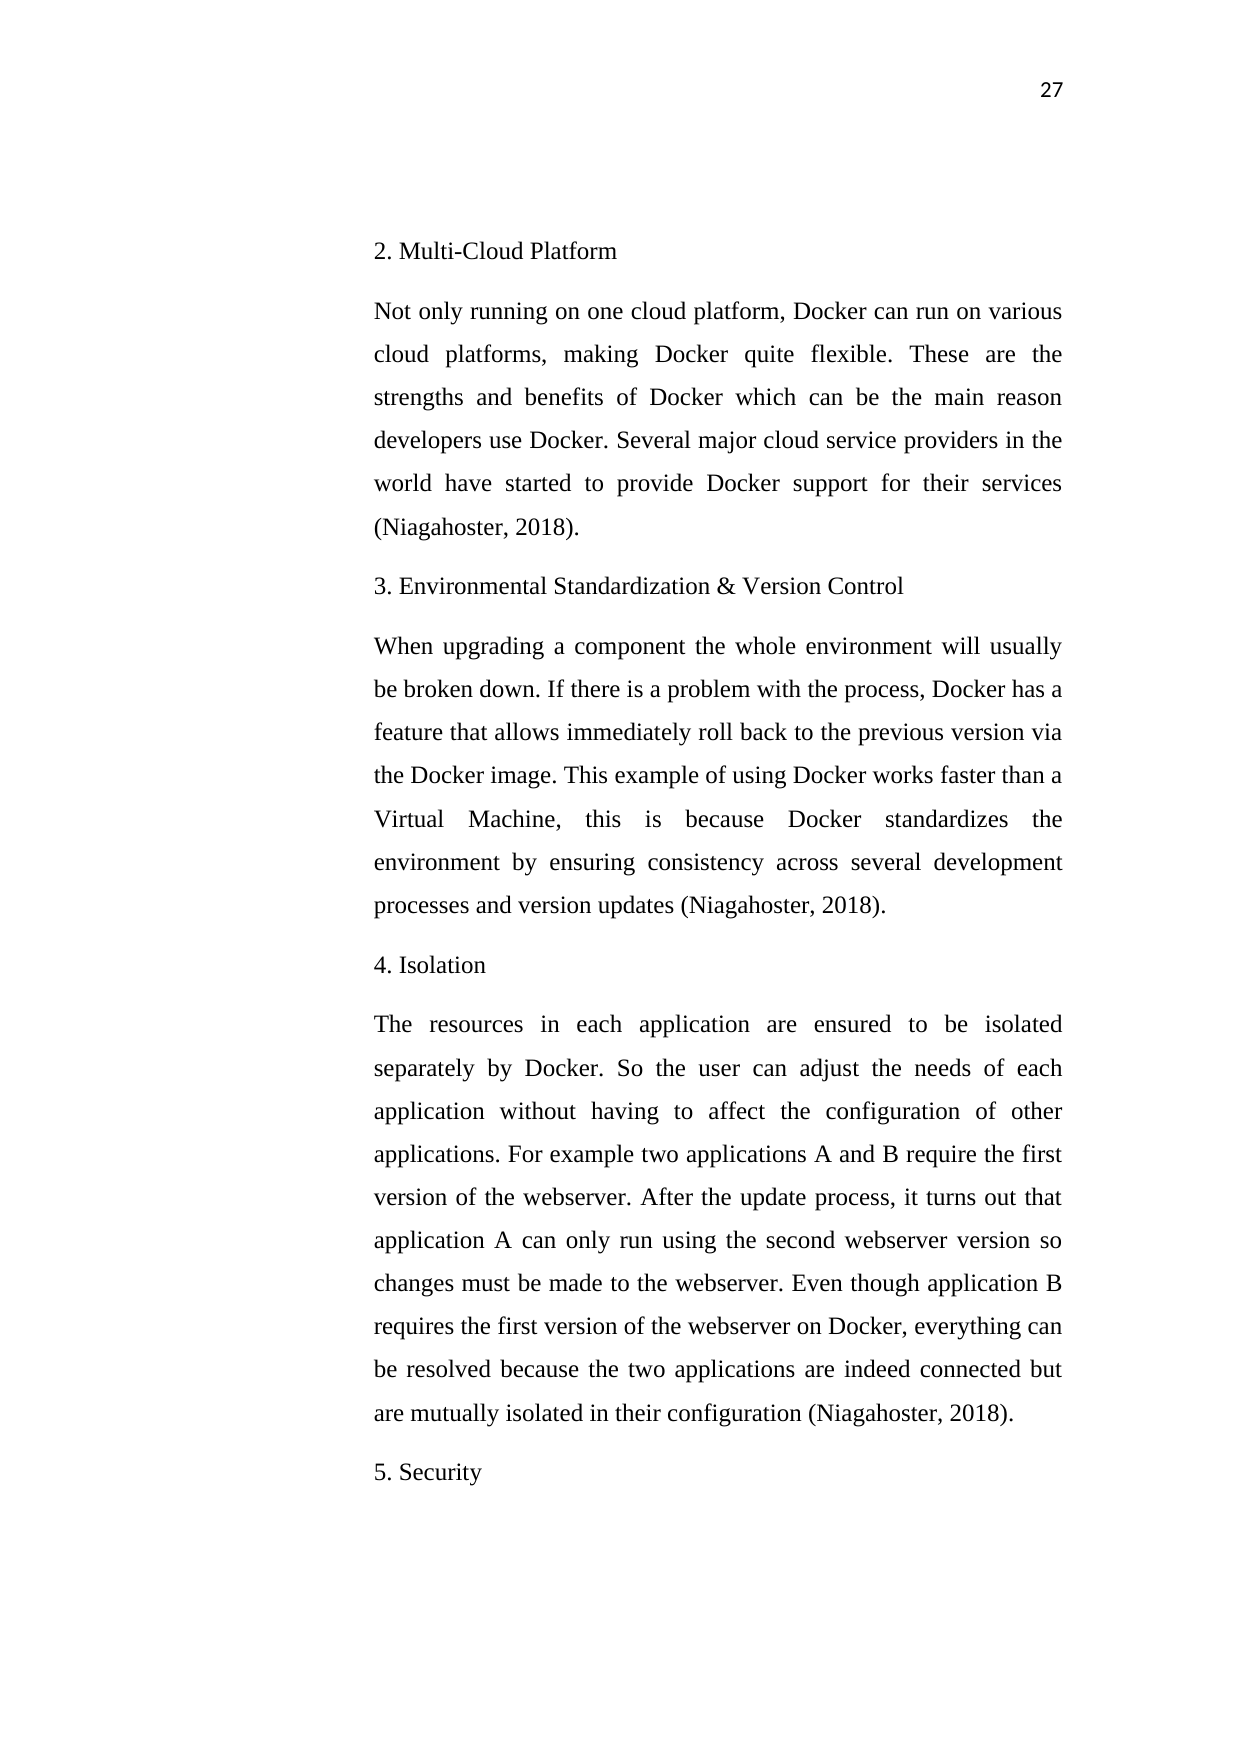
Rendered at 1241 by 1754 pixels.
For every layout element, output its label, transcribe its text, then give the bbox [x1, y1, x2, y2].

text 5. Security [373, 1457, 1063, 1486]
text 3. Environmental Standardization & Version Control [373, 571, 1063, 600]
text 4. Isolation [373, 950, 1063, 978]
text When upgrading a component the whole environment will usually be broken down. If there is a problem with the process, Docker has a feature that allows immediately roll back to the previous version via the Docker image. This example of using Docker works faster than a Virtual Machine, this is because Docker standardizes the environment by ensuring consistency across several development processes and version updates (Niagahoster, 2018). [373, 631, 1063, 919]
text 2. Multi-Cloud Platform [373, 236, 1063, 265]
text The resources in each application are ensured to be isolated separately by Docker. So the user can adjust the needs of each application without having to affect the configuration of other applications. For example two applications A and B require the first version of the webserver. After the update process, it turns out that application A can only run using the second webserver version so changes must be made to the webserver. Even though application B requires the first version of the webserver on Docker, everything can be resolved because the two applications are indeed connected but are mutually isolated in their configuration (Niagahoster, 2018). [373, 1009, 1063, 1426]
text Not only running on one cloud platform, Docker can run on various cloud platforms, making Docker quite flexible. These are the strengths and benefits of Docker which can be the main reason developers use Docker. Several major cloud service providers in the world have started to provide Docker support for their services (Niagahoster, 2018). [373, 296, 1063, 540]
